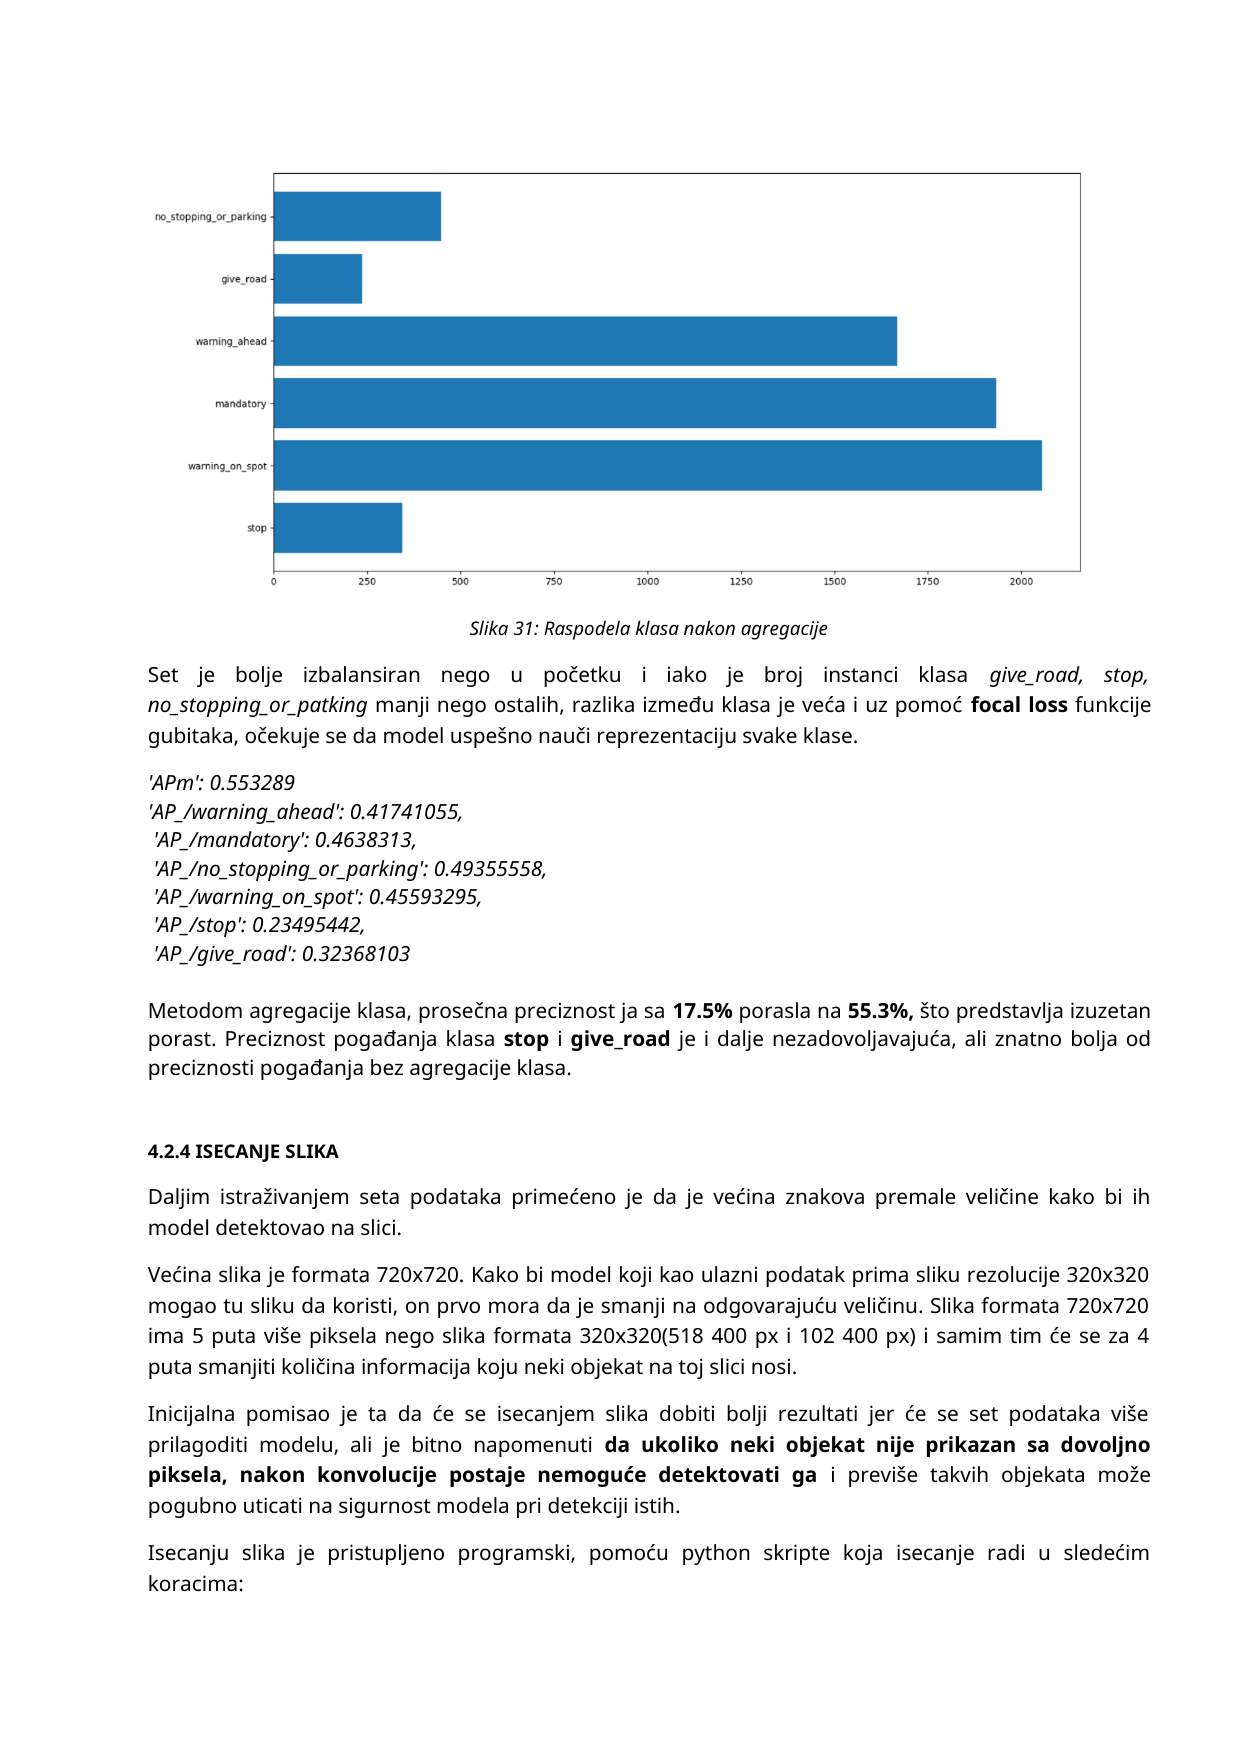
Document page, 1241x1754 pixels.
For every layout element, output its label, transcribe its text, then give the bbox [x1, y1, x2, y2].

text 'APm': 0.553289 [148, 768, 1152, 797]
picture [147, 147, 1093, 599]
subtitle Slika 31: Raspodela klasa nakon agregacije [148, 616, 1152, 641]
text Daljim istraživanjem seta podataka primećeno je da je većina znakova premale veličine kako bi ih model detektovao na slici. [148, 1182, 1152, 1241]
subtitle 4.2.4 ISECANJE SLIKA [148, 1138, 1152, 1163]
text 'AP_/no_stopping_or_parking': 0.49355558, [148, 854, 1152, 882]
text Većina slika je formata 720x720. Kako bi model koji kao ulazni podatak prima sliku rezolucije 320x320 mogao tu sliku da koristi, on prvo mora da je smanji na odgovarajuću veličinu. Slika formata 720x720 ima 5 puta više piksela nego slika formata 320x320(518 400 px i 102 400 px) i samim tim će se za 4 puta smanjiti količina informacija koju neki objekat na toj slici nosi. [148, 1260, 1152, 1380]
text 'AP_/stop': 0.23495442, [148, 911, 1152, 939]
text Isecanju slika je pristupljeno programski, pomoću python skripte koja isecanje radi u sledećim koracima: [148, 1538, 1152, 1597]
text Set je bolje izbalansiran nego u početku i iako je broj instanci klasa give_road, stop, no_stopping_or_patking manji nego ostalih, razlika između klasa je veća i uz pomoć focal loss funkcije gubitaka, očekuje se da model uspešno nauči reprezentaciju svake klase. [148, 660, 1152, 749]
text 'AP_/mandatory': 0.4638313, [148, 825, 1152, 854]
text 'AP_/give_road': 0.32368103 [148, 939, 1152, 967]
text Inicijalna pomisao je ta da će se isecanjem slika dobiti bolji rezultati jer će se set podataka više prilagoditi modelu, ali je bitno napomenuti da ukoliko neki objekat nije prikazan sa dovoljno piksela, nakon konvolucije postaje nemoguće detektovati ga i previše takvih objekata može pogubno uticati na sigurnost modela pri detekciji istih. [148, 1399, 1152, 1519]
text 'AP_/warning_on_spot': 0.45593295, [148, 882, 1152, 911]
text 'AP_/warning_ahead': 0.41741055, [148, 797, 1152, 825]
text Metodom agregacije klasa, prosečna preciznost ja sa 17.5% porasla na 55.3%, što predstavlja izuzetan porast. Preciznost pogađanja klasa stop i give_road je i dalje nezadovoljavajuća, ali znatno bolja od preciznosti pogađanja bez agregacije klasa. [148, 996, 1152, 1081]
